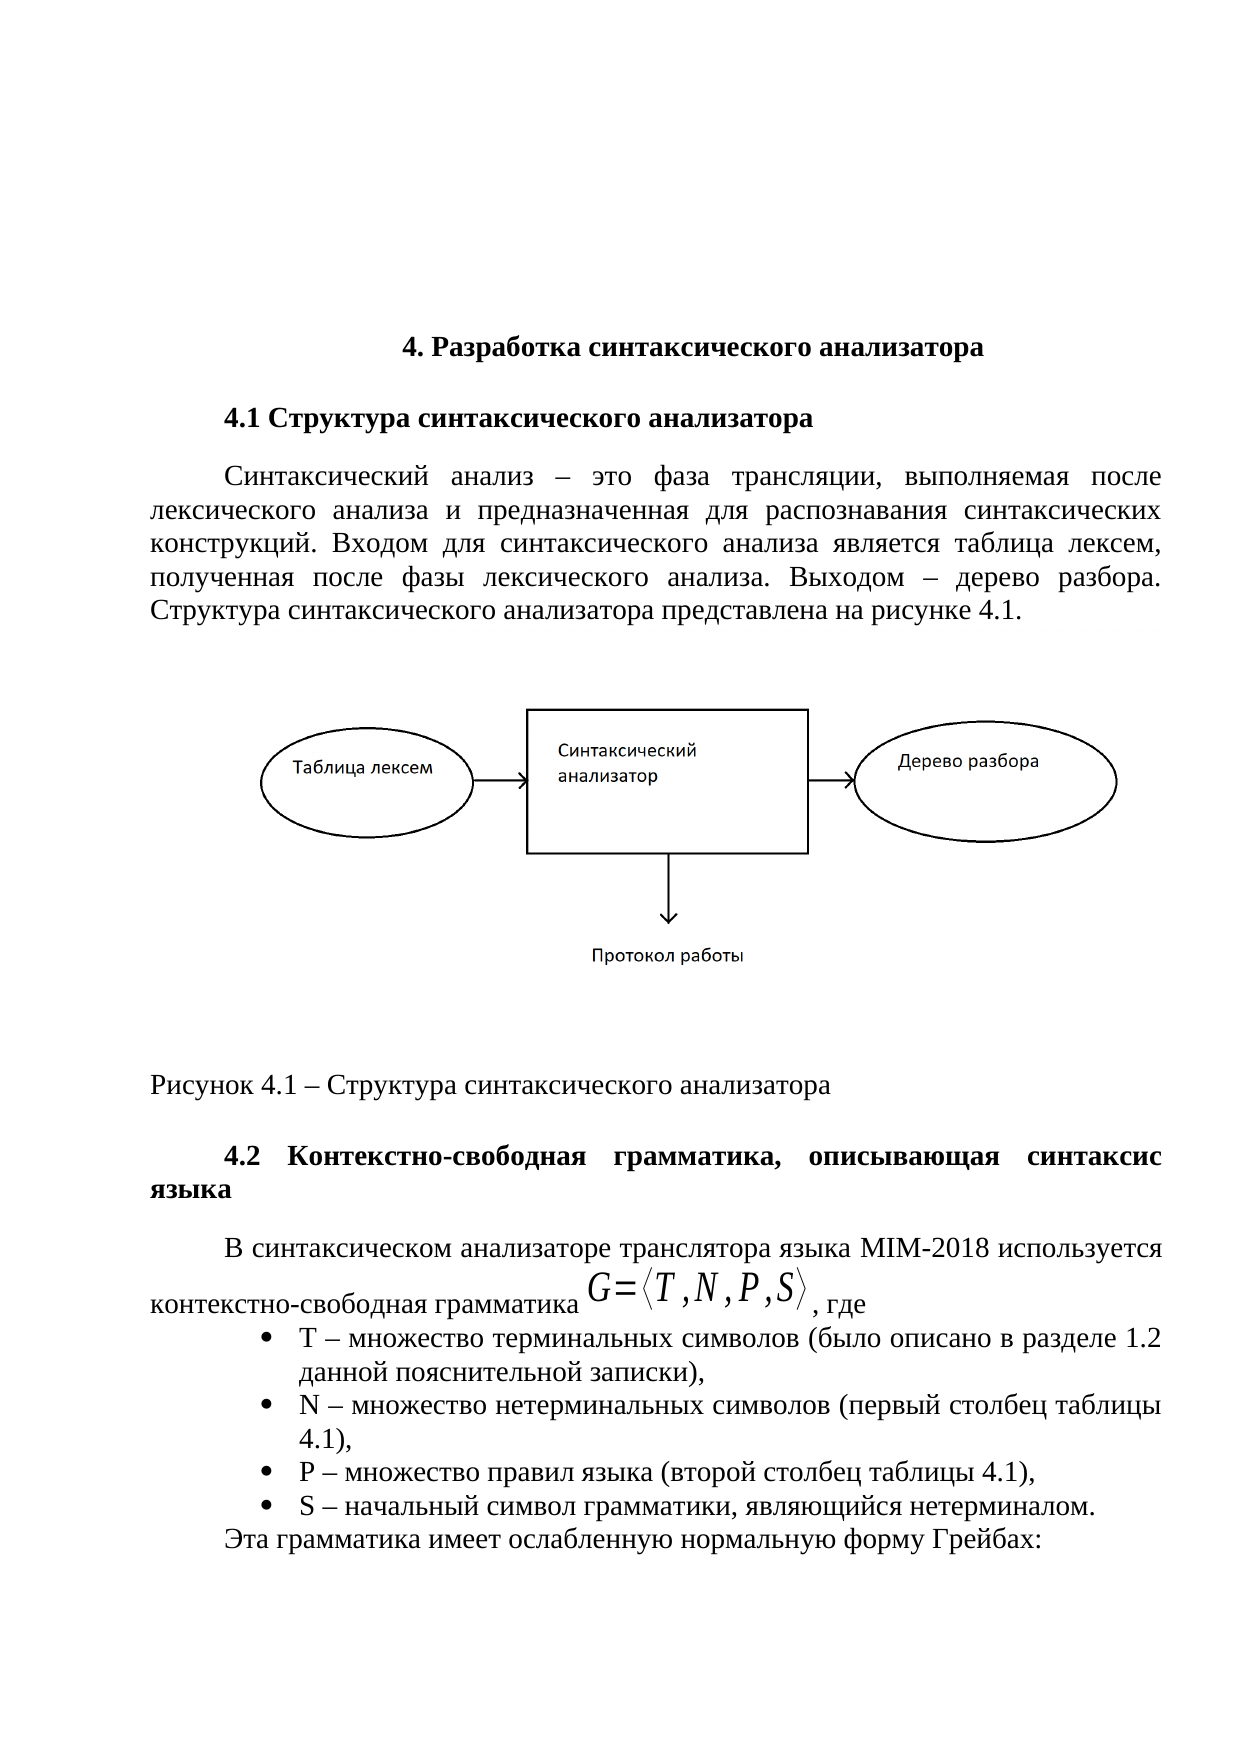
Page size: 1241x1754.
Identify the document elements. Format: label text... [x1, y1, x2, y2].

text Рисунок 4.1 – Структура синтаксического анализатора [150, 1067, 1162, 1101]
subtitle 4. Разработка синтаксического анализатора [150, 329, 1162, 362]
list S – начальный символ грамматики, являющийся нетерминалом. [261, 1488, 1162, 1522]
text Синтаксический анализ – это фаза трансляции, выполняемая после лексического анализа и предназначенная для распознавания синтаксических конструкций. Входом для синтаксического анализа является таблица лексем, полученная после фазы лексического анализа. Выходом – дерево разбора. Структура синтаксического анализатора представлена на рисунке 4.1. [150, 458, 1162, 626]
text Эта грамматика имеет ослабленную нормальную форму Грейбах: [150, 1522, 1162, 1555]
text В синтаксическом анализаторе транслятора языка MIM-2018 используется контекстно-свободная грамматика , где [150, 1230, 1162, 1320]
list T – множество терминальных символов (было описано в разделе 1.2 данной пояснительной записки), [261, 1320, 1162, 1387]
picture [223, 626, 1183, 1038]
list N – множество нетерминальных символов (первый столбец таблицы 4.1), [261, 1387, 1162, 1454]
subtitle 4.2 Контекстно-свободная грамматика, описывающая синтаксис языка [150, 1138, 1162, 1205]
subtitle 4.1 Структура синтаксического анализатора [150, 400, 1162, 433]
list P – множество правил языка (второй столбец таблицы 4.1), [261, 1454, 1162, 1488]
